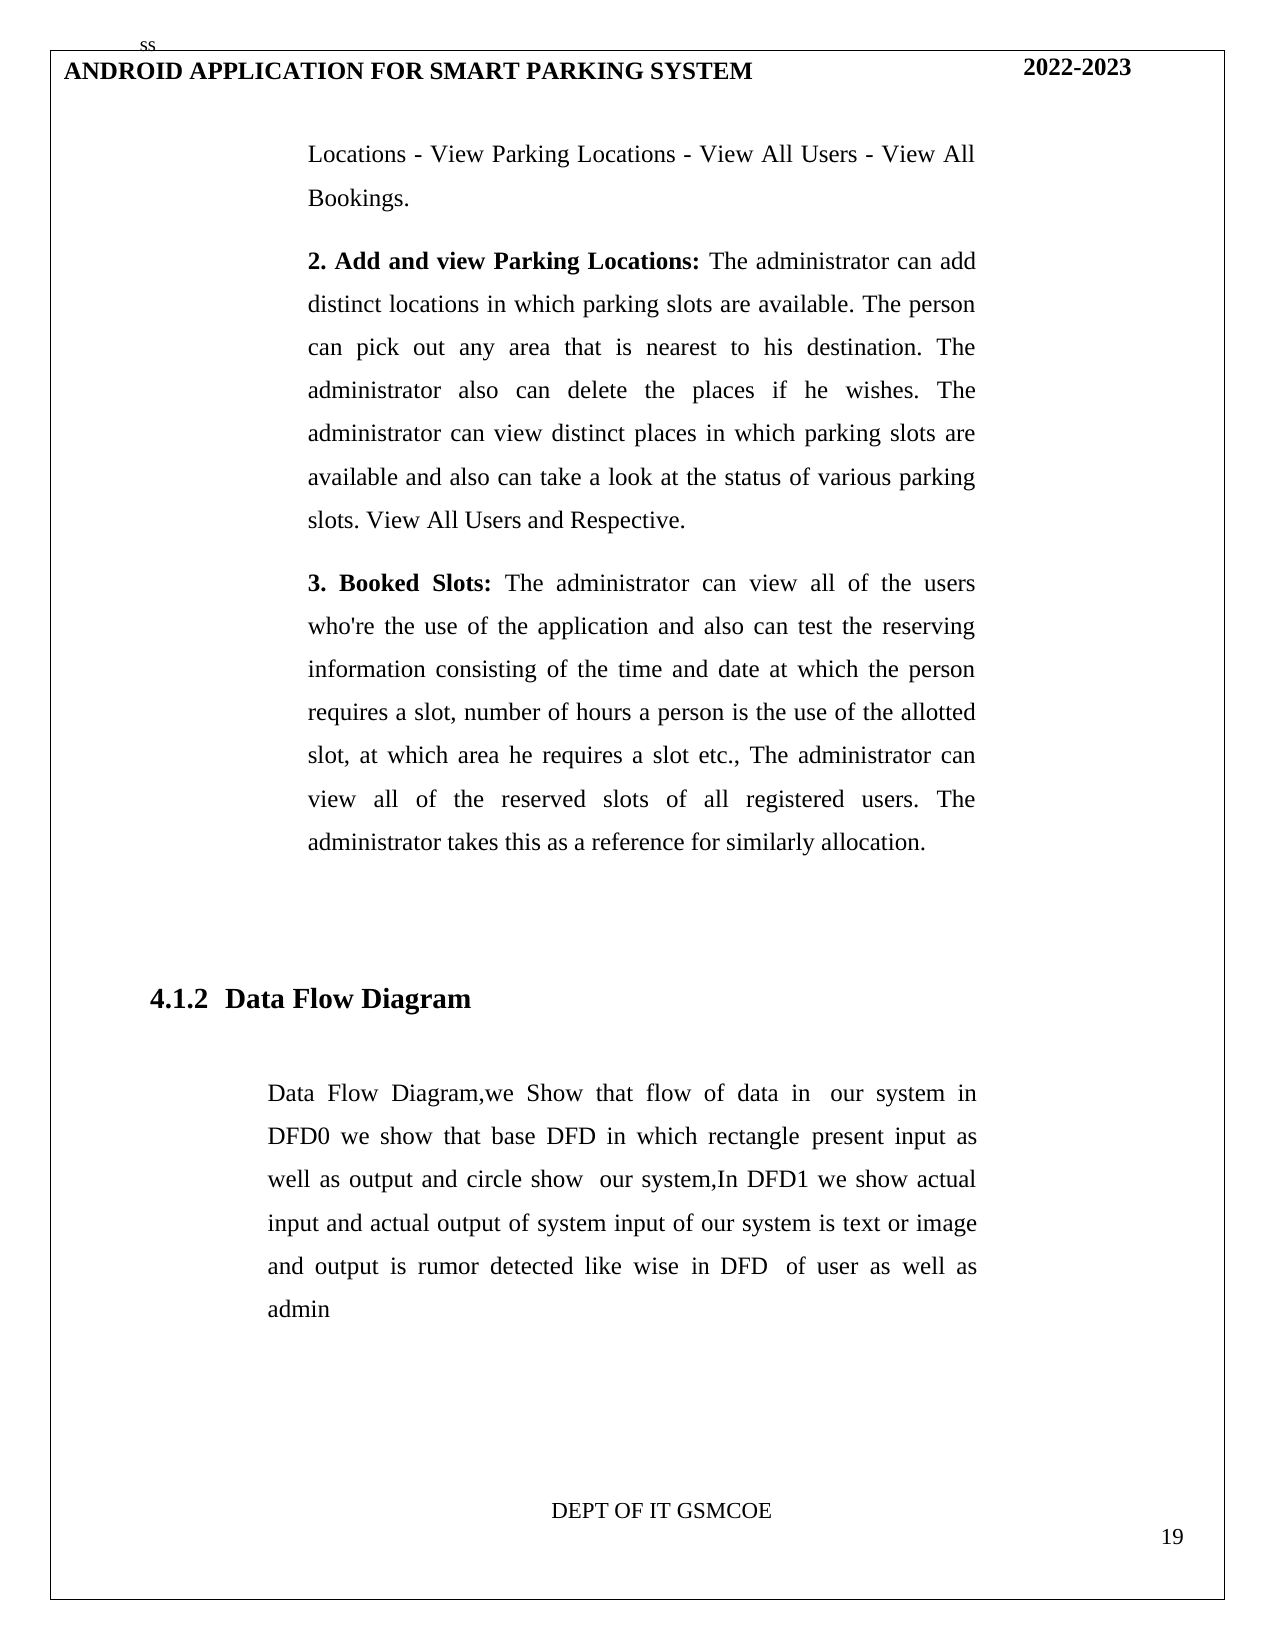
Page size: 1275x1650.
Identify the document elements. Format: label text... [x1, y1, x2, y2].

subtitle 2. Add and view Parking Locations: The administrator can add distinct locations in which parking slots are available. The person can pick out any area that is nearest to his destination. The administrator also can delete the places if he wishes. The administrator can view distinct places in which parking slots are available and also can take a look at the status of various parking slots. View All Users and Respective. [308, 246, 976, 533]
subtitle 3. Booked Slots: The administrator can view all of the users who're the use of the application and also can test the reserving information consisting of the time and date at which the person requires a slot, number of hours a person is the use of the allotted slot, at which area he requires a slot etc., The administrator can view all of the reserved slots of all registered users. The administrator takes this as a reference for similarly allocation. [308, 568, 976, 856]
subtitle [308, 139, 976, 211]
subtitle Data Flow Diagram [150, 981, 1183, 1015]
text Data Flow Diagram,we Show that flow of data in our system in DFD0 we show that base DFD in which rectangle present input as well as output and circle show our system,In DFD1 we show actual input and actual output of system input of our system is text or image and output is rumor detected like wise in DFD of user as well as admin [267, 1078, 977, 1323]
